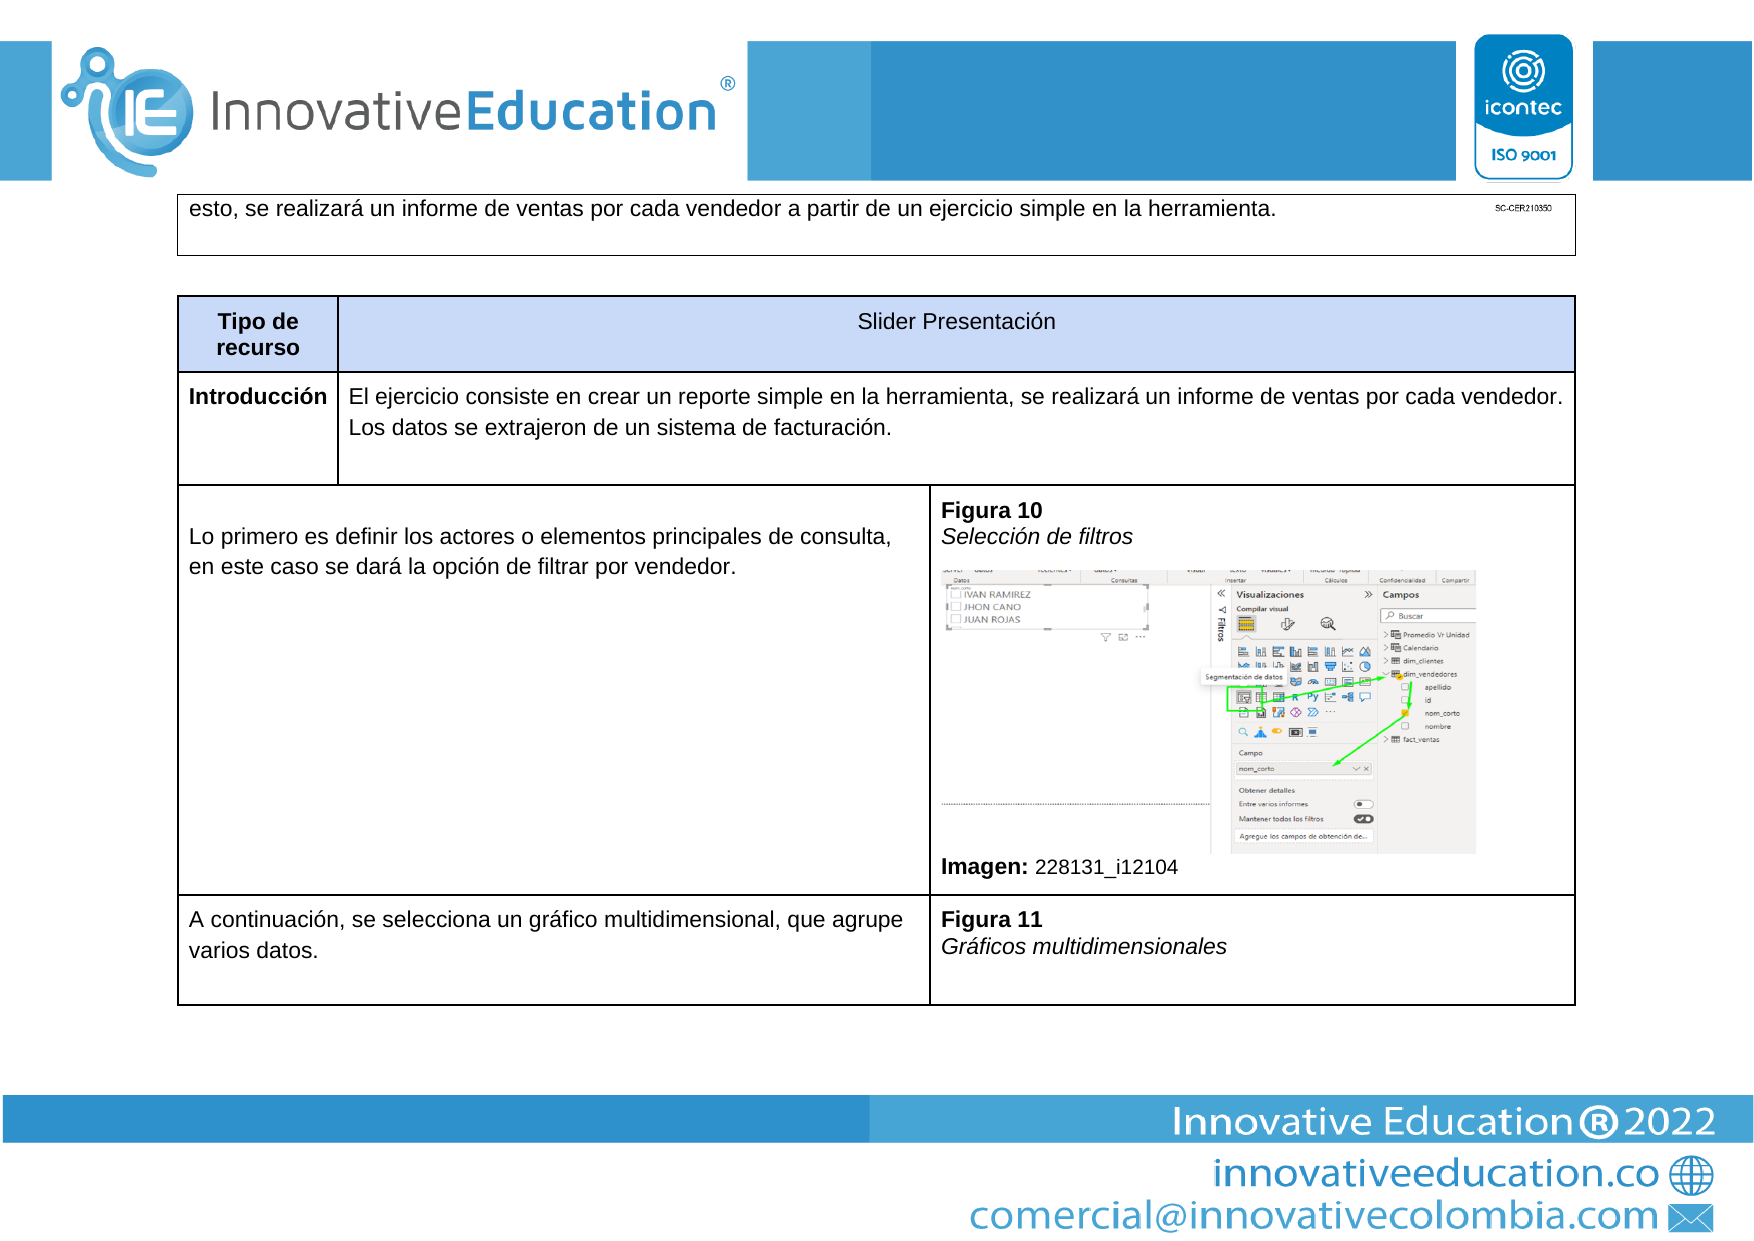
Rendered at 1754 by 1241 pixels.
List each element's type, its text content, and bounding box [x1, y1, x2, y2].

picture [2, 1093, 1754, 1239]
picture [0, 28, 1456, 194]
table_cell Lo primero es definir los actores o elementos principales de consulta, en este caso se dará la opción de filtrar por vendedor. [179, 486, 929, 894]
table_cell Introducción [179, 373, 337, 484]
picture [940, 570, 1477, 854]
picture [1593, 28, 1752, 194]
picture [1471, 32, 1576, 194]
table_cell Figura 10 Selección de filtros Imagen: 228131_i12104 [931, 486, 1574, 894]
table_cell El ejercicio consiste en crear un reporte simple en la herramienta, se realizará un informe de ventas por cada vendedor. Los datos se extrajeron de un sistema de facturación. [339, 373, 1574, 484]
table_header Tipo de recurso [179, 297, 337, 371]
table_header Slider Presentación [339, 297, 1574, 371]
table_cell A continuación, se selecciona un gráfico multidimensional, que agrupe varios datos. [179, 896, 929, 1004]
table_cell Figura 11 Gráficos multidimensionales Imagen: 228131_i12105 [931, 896, 1574, 1004]
